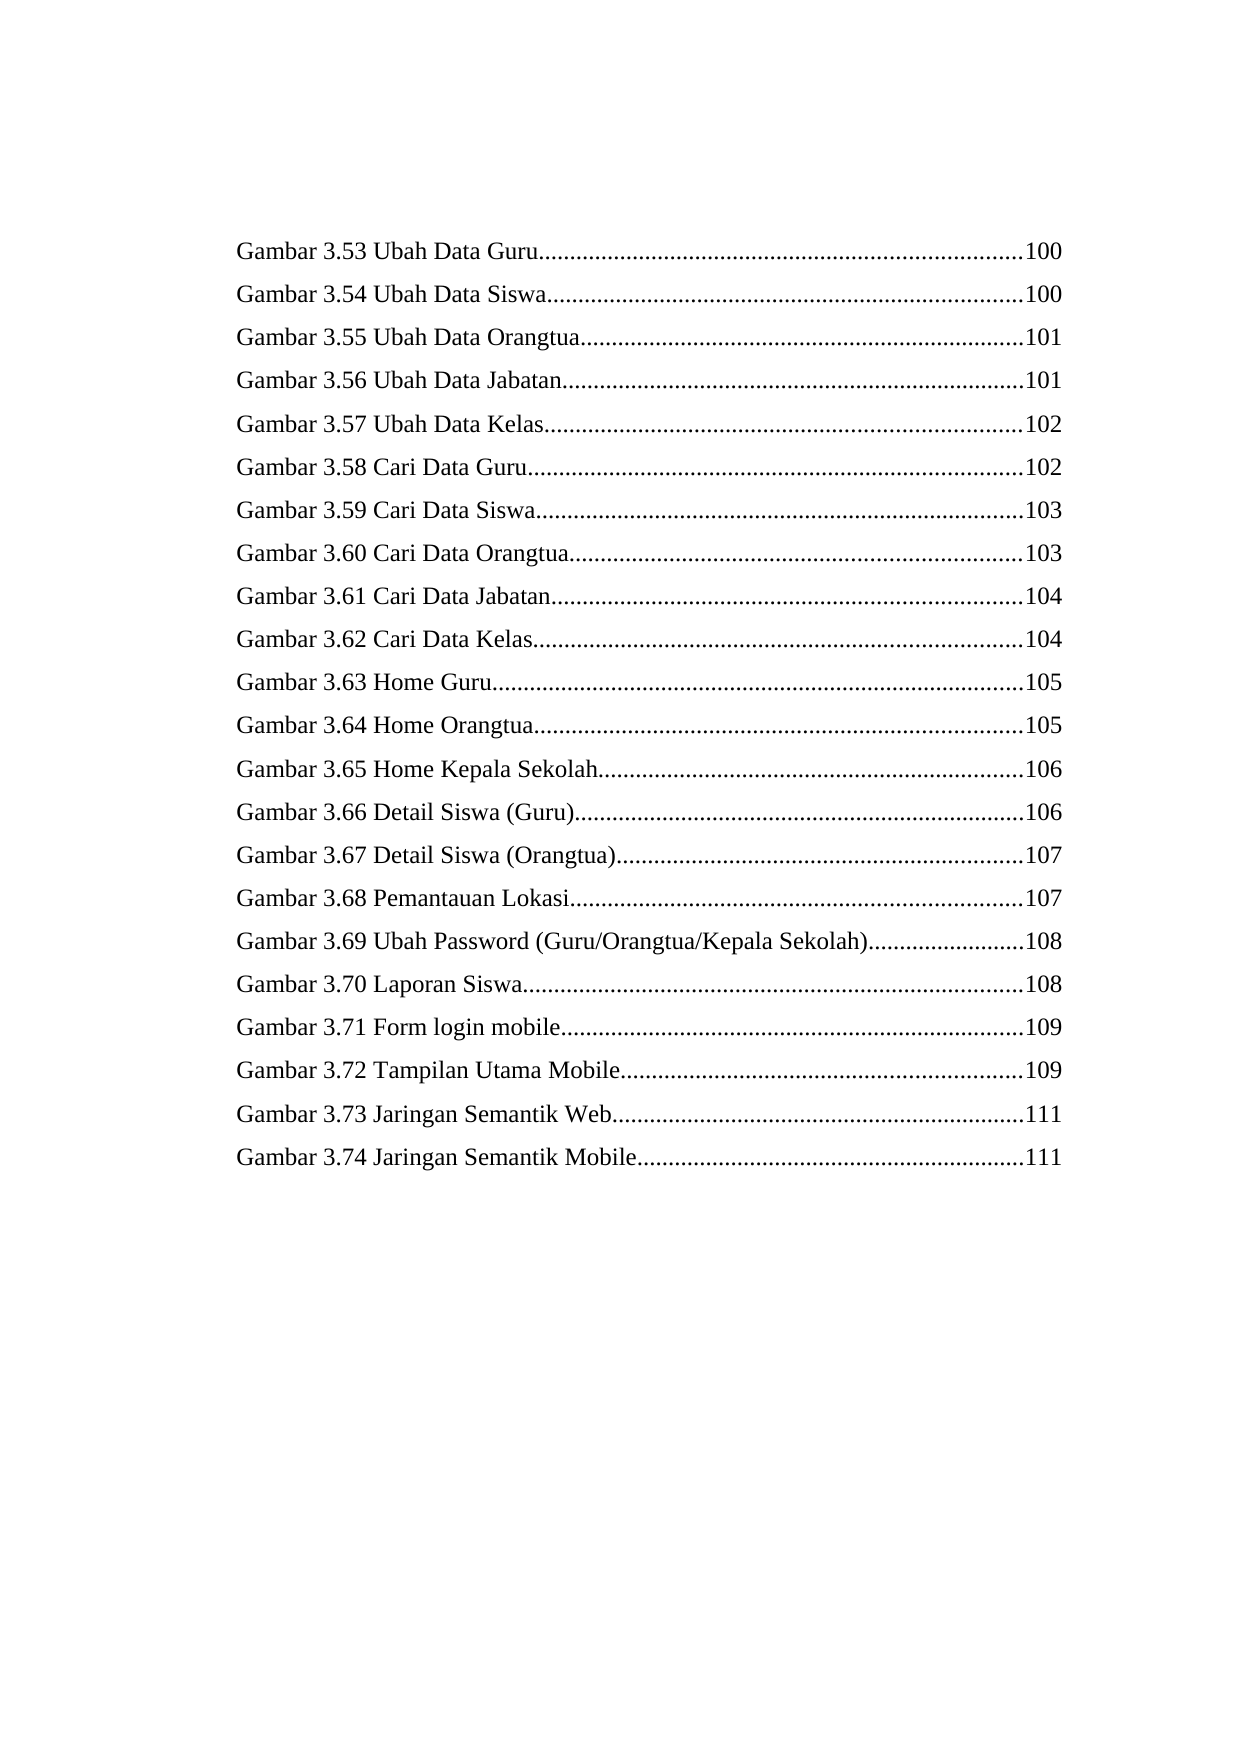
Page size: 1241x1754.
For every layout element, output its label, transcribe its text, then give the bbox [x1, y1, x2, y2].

text Gambar 3.60 Cari Data Orangtua 103 [236, 538, 1063, 567]
text Gambar 3.61 Cari Data Jabatan 104 [236, 581, 1063, 610]
text Gambar 3.54 Ubah Data Siswa 100 [236, 279, 1063, 308]
text Gambar 3.70 Laporan Siswa 108 [236, 969, 1063, 998]
text Gambar 3.65 Home Kepala Sekolah 106 [236, 754, 1063, 782]
text Gambar 3.68 Pemantauan Lokasi 107 [236, 883, 1063, 912]
text Gambar 3.64 Home Orangtua 105 [236, 711, 1063, 739]
text Gambar 3.67 Detail Siswa (Orangtua) 107 [236, 840, 1063, 869]
text Gambar 3.69 Ubah Password (Guru/Orangtua/Kepala Sekolah) 108 [236, 926, 1063, 955]
text Gambar 3.56 Ubah Data Jabatan 101 [236, 366, 1063, 394]
text Gambar 3.63 Home Guru 105 [236, 667, 1063, 696]
text Gambar 3.73 Jaringan Semantik Web 111 [236, 1099, 1063, 1127]
text Gambar 3.59 Cari Data Siswa 103 [236, 495, 1063, 524]
text Gambar 3.53 Ubah Data Guru 100 [236, 236, 1063, 265]
text Gambar 3.62 Cari Data Kelas 104 [236, 624, 1063, 653]
text Gambar 3.66 Detail Siswa (Guru) 106 [236, 797, 1063, 826]
text Gambar 3.71 Form login mobile 109 [236, 1012, 1063, 1041]
text Gambar 3.72 Tampilan Utama Mobile 109 [236, 1056, 1063, 1084]
text Gambar 3.74 Jaringan Semantik Mobile 111 [236, 1142, 1063, 1171]
text Gambar 3.58 Cari Data Guru 102 [236, 452, 1063, 481]
text Gambar 3.55 Ubah Data Orangtua 101 [236, 322, 1063, 351]
text Gambar 3.57 Ubah Data Kelas 102 [236, 409, 1063, 437]
